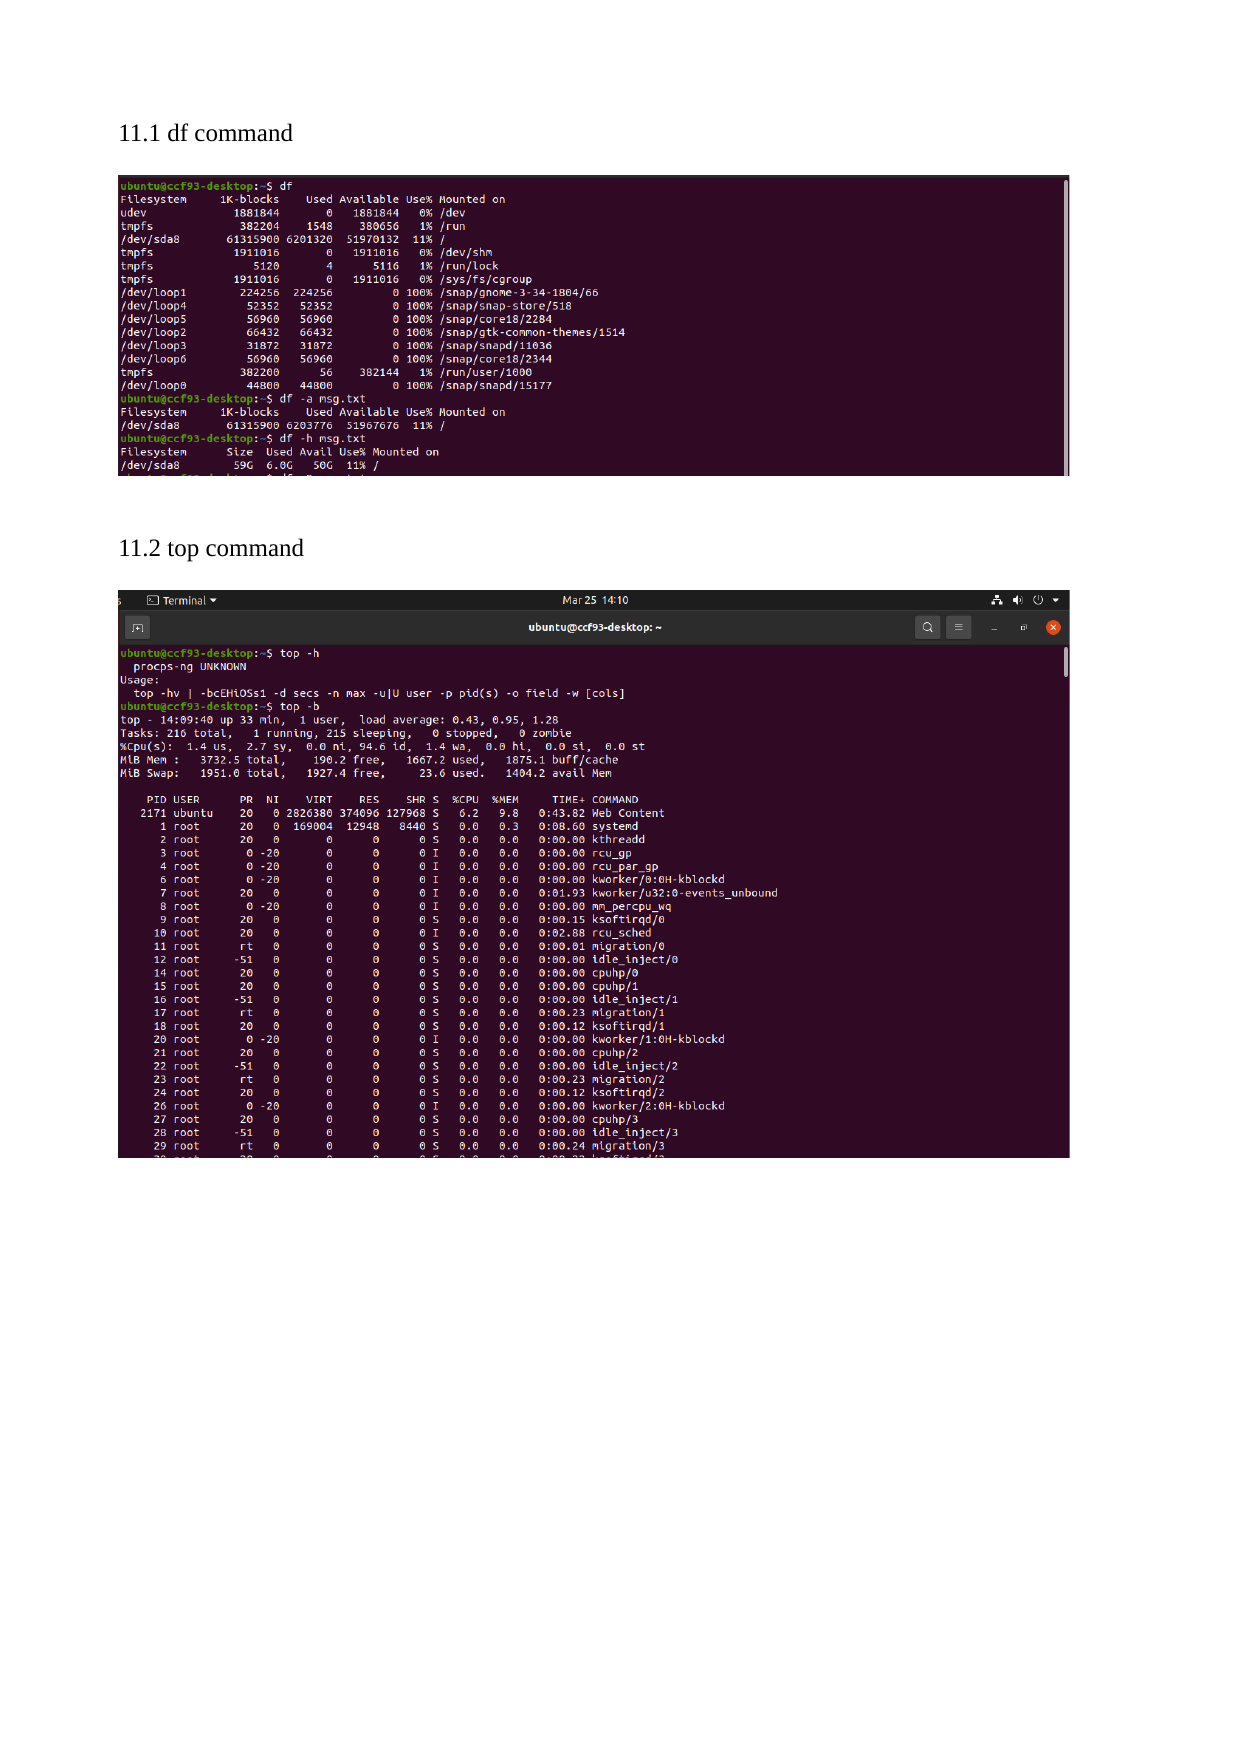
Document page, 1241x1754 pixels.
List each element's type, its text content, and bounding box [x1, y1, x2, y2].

picture [118, 175, 1070, 476]
text 11.2 top command [118, 533, 1122, 562]
text 11.1 df command [118, 118, 1122, 147]
picture [118, 590, 1070, 1158]
